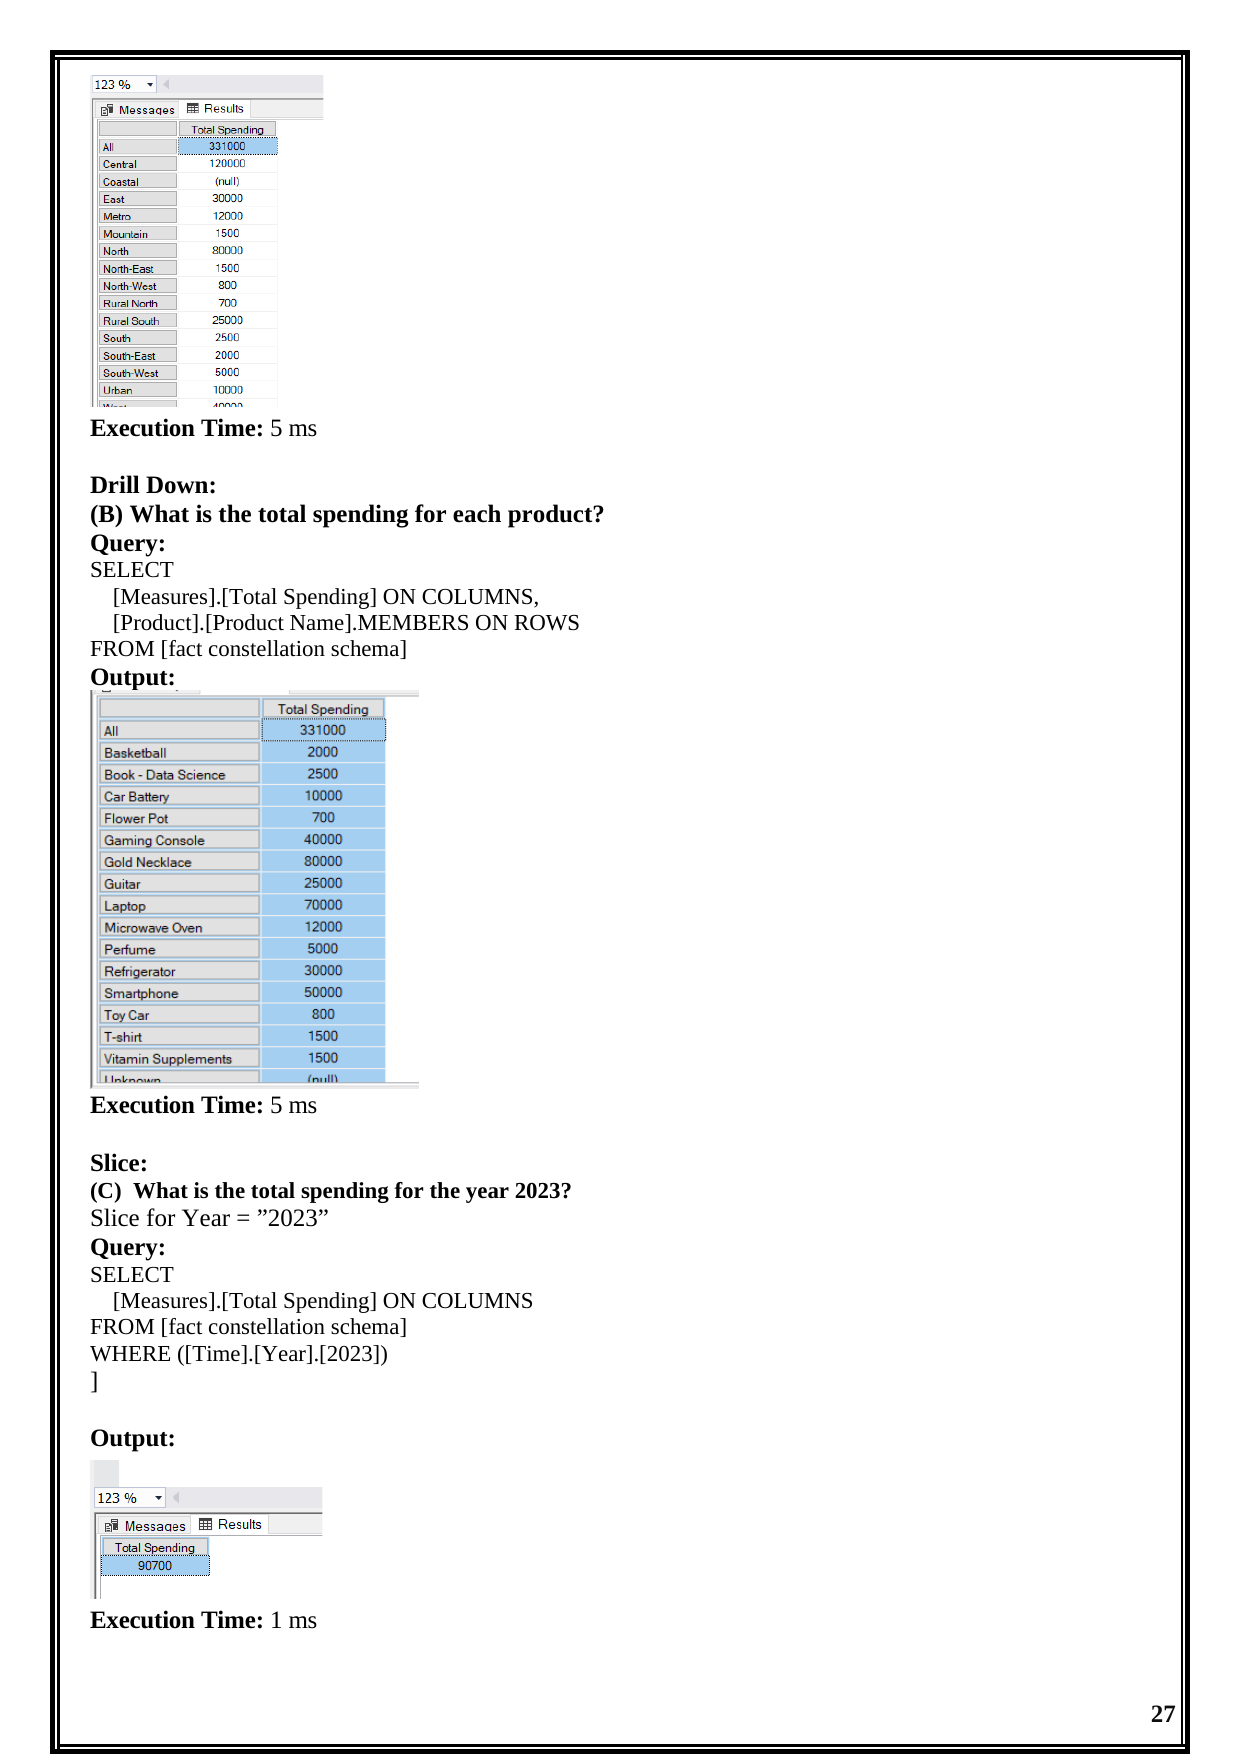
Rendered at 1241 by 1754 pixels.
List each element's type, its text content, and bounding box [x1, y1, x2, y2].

text Execution Time: 1 ms [90, 1606, 1176, 1634]
text Execution Time: 5 ms [90, 413, 1176, 441]
text FROM [fact constellation schema] [90, 1313, 1176, 1340]
text WHERE ([Time].[Year].[2023]) [90, 1340, 1176, 1366]
text Query: [90, 1232, 1176, 1261]
text SELECT [90, 556, 1176, 583]
text (B) What is the total spending for each product? [90, 499, 1176, 528]
text Output: [90, 662, 1176, 691]
text Output: [90, 1423, 1176, 1452]
picture [89, 1460, 323, 1599]
text FROM [fact constellation schema] [90, 635, 1176, 662]
text [Product].[Product Name].MEMBERS ON ROWS [90, 609, 1176, 635]
text Slice: [90, 1148, 1176, 1177]
text Execution Time: 5 ms [90, 1091, 1176, 1119]
text Slice for Year = ”2023” [90, 1203, 1176, 1232]
text Query: [90, 528, 1176, 556]
text Drill Down: [90, 470, 1176, 499]
text ] [90, 1366, 1176, 1395]
picture [89, 690, 419, 1091]
text [Measures].[Total Spending] ON COLUMNS, [90, 583, 1176, 609]
text (C) What is the total spending for the year 2023? [90, 1177, 1176, 1203]
text SELECT [90, 1261, 1176, 1287]
text [Measures].[Total Spending] ON COLUMNS [90, 1287, 1176, 1313]
picture [89, 75, 324, 407]
